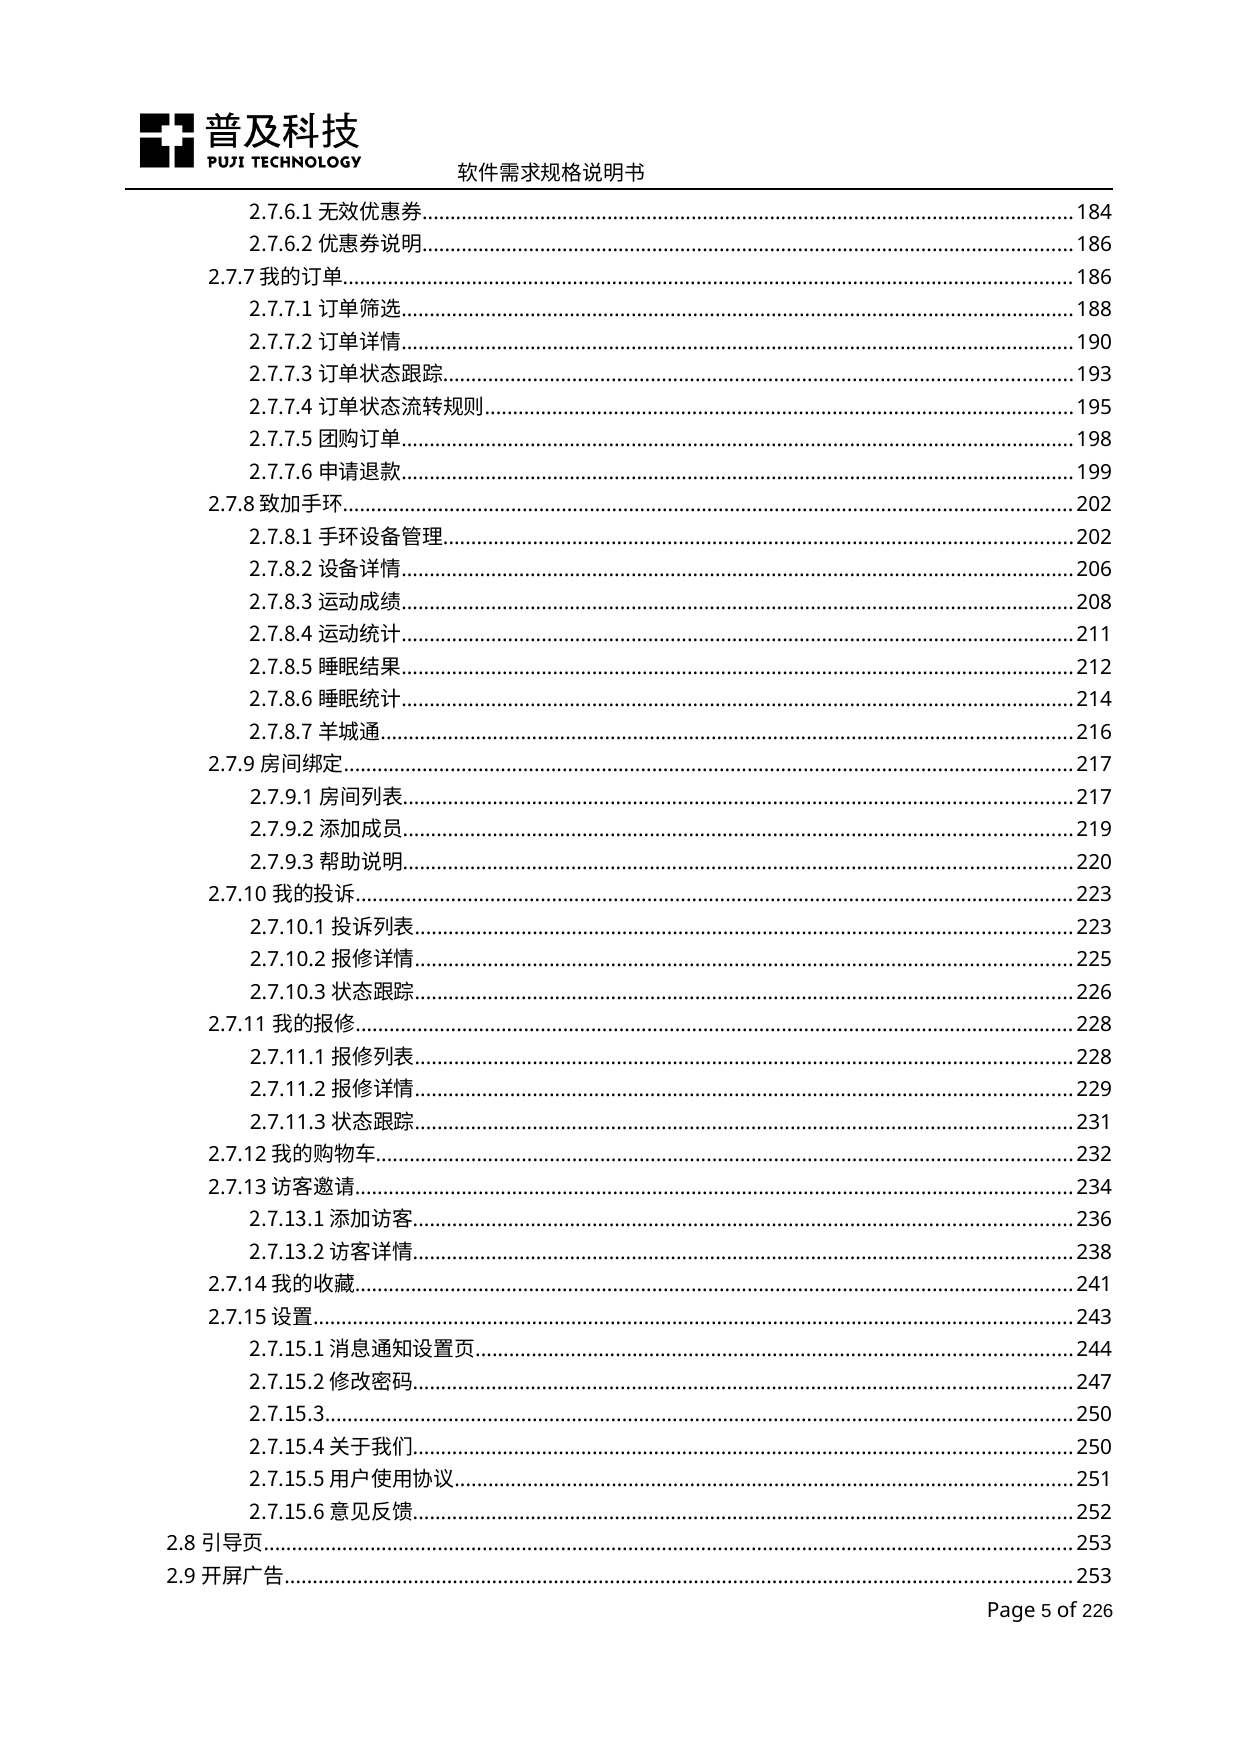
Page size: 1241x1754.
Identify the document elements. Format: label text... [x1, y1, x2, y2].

text 2.7.9 房间绑定 217 [208, 746, 1113, 779]
text 2.7.9.1 房间列表 217 [249, 779, 1113, 811]
text 2.7.7.6 申请退款 199 [249, 454, 1113, 486]
text 2.7.15.1 消息通知设置页 244 [249, 1331, 1113, 1364]
text 2.7.11.2 报修详情 229 [249, 1071, 1113, 1104]
text 2.7.12 我的购物车 232 [208, 1136, 1113, 1169]
text 2.7.13.1 添加访客 236 [249, 1201, 1113, 1234]
text 2.7.8.3 运动成绩 208 [249, 584, 1113, 616]
text 2.7.10.1 投诉列表 223 [249, 909, 1113, 941]
text 2.7.11 我的报修 228 [208, 1006, 1113, 1039]
text 2.7.15.6 意见反馈 252 [249, 1494, 1113, 1526]
text 2.7.8.6 睡眠统计 214 [249, 681, 1113, 714]
text 2.7.13.2 访客详情 238 [249, 1234, 1113, 1266]
text 2.7.9.2 添加成员 219 [249, 811, 1113, 844]
text 2.7.9.3 帮助说明 220 [249, 844, 1113, 876]
text 2.7.15.2 修改密码 247 [249, 1364, 1113, 1396]
text 2.7.15.3 250 [249, 1396, 1113, 1429]
text 2.7.15.5 用户使用协议 251 [249, 1461, 1113, 1494]
text 2.7.8.7 羊城通 216 [249, 714, 1113, 746]
text 2.7.6.2 优惠券说明 186 [249, 226, 1113, 259]
text 2.7.8 致加手环 202 [208, 486, 1113, 519]
text 2.7.11.3 状态跟踪 231 [249, 1104, 1113, 1136]
text 2.7.7.5 团购订单 198 [249, 421, 1113, 454]
text 2.7.10 我的投诉 223 [208, 876, 1113, 909]
text 2.7.13 访客邀请 234 [208, 1169, 1113, 1201]
text 2.7.7 我的订单 186 [208, 259, 1113, 291]
text 2.7.11.1 报修列表 228 [249, 1039, 1113, 1071]
text 2.7.14 我的收藏 241 [208, 1266, 1113, 1299]
text 2.7.8.5 睡眠结果 212 [249, 649, 1113, 681]
text 2.7.6.1 无效优惠券 184 [249, 194, 1113, 226]
text 2.7.15 设置 243 [208, 1299, 1113, 1331]
text 2.7.7.1 订单筛选 188 [249, 291, 1113, 324]
text 2.7.7.3 订单状态跟踪 193 [249, 356, 1113, 389]
text 2.7.10.3 状态跟踪 226 [249, 974, 1113, 1006]
text 2.9 开屏广告 253 [166, 1559, 1113, 1591]
text 2.7.15.4 关于我们 250 [249, 1429, 1113, 1461]
text 2.7.10.2 报修详情 225 [249, 941, 1113, 974]
text 2.7.7.4 订单状态流转规则 195 [249, 389, 1113, 421]
text 2.8 引导页 253 [166, 1526, 1113, 1559]
text 2.7.8.2 设备详情 206 [249, 551, 1113, 584]
picture [124, 103, 365, 180]
text 2.7.7.2 订单详情 190 [249, 324, 1113, 356]
text 2.7.8.1 手环设备管理 202 [249, 519, 1113, 551]
text 2.7.8.4 运动统计 211 [249, 616, 1113, 649]
